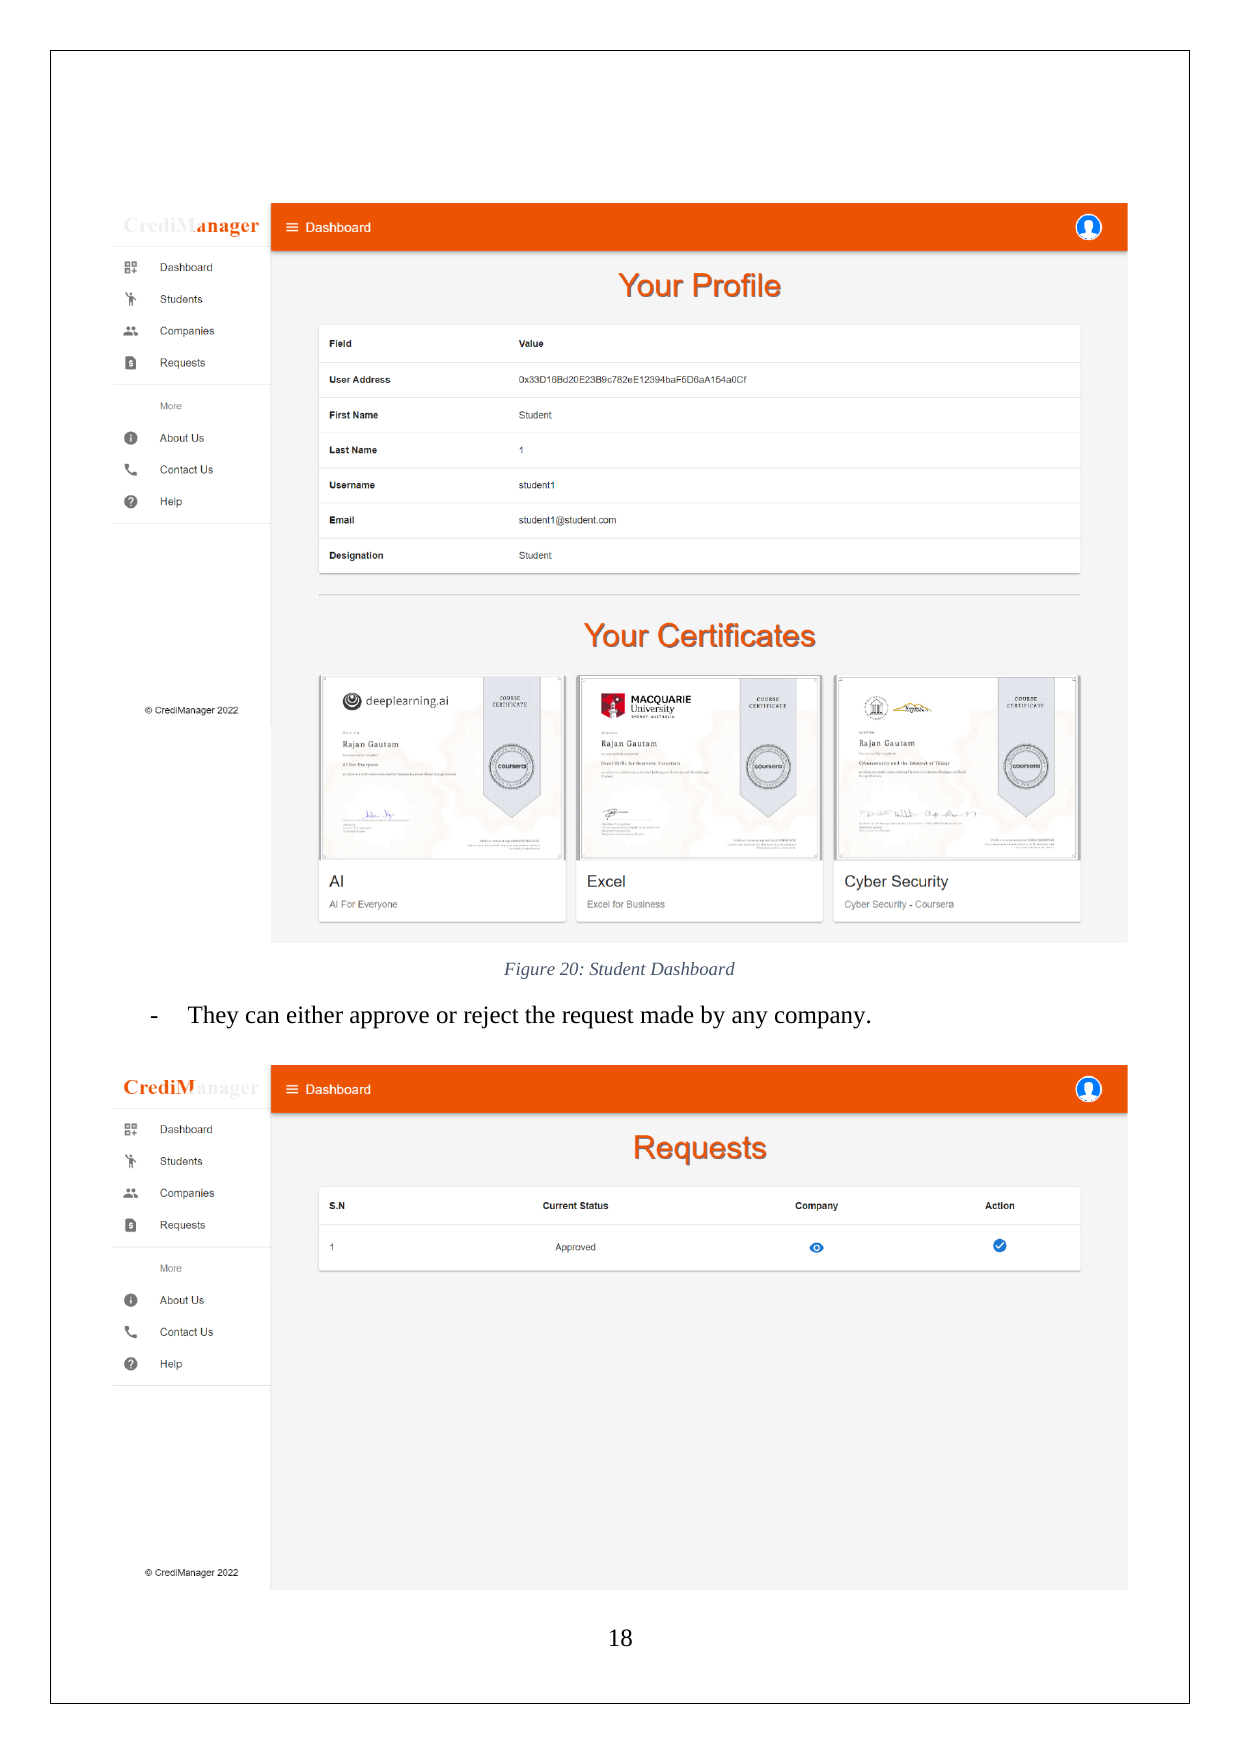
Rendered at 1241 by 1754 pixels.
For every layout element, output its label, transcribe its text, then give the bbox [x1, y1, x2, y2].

list They can either approve or reject the request made by any company. [150, 1000, 1128, 1029]
picture [112, 1065, 1128, 1590]
text Figure 20: Student Dashboard [112, 958, 1128, 979]
picture [112, 203, 1128, 943]
